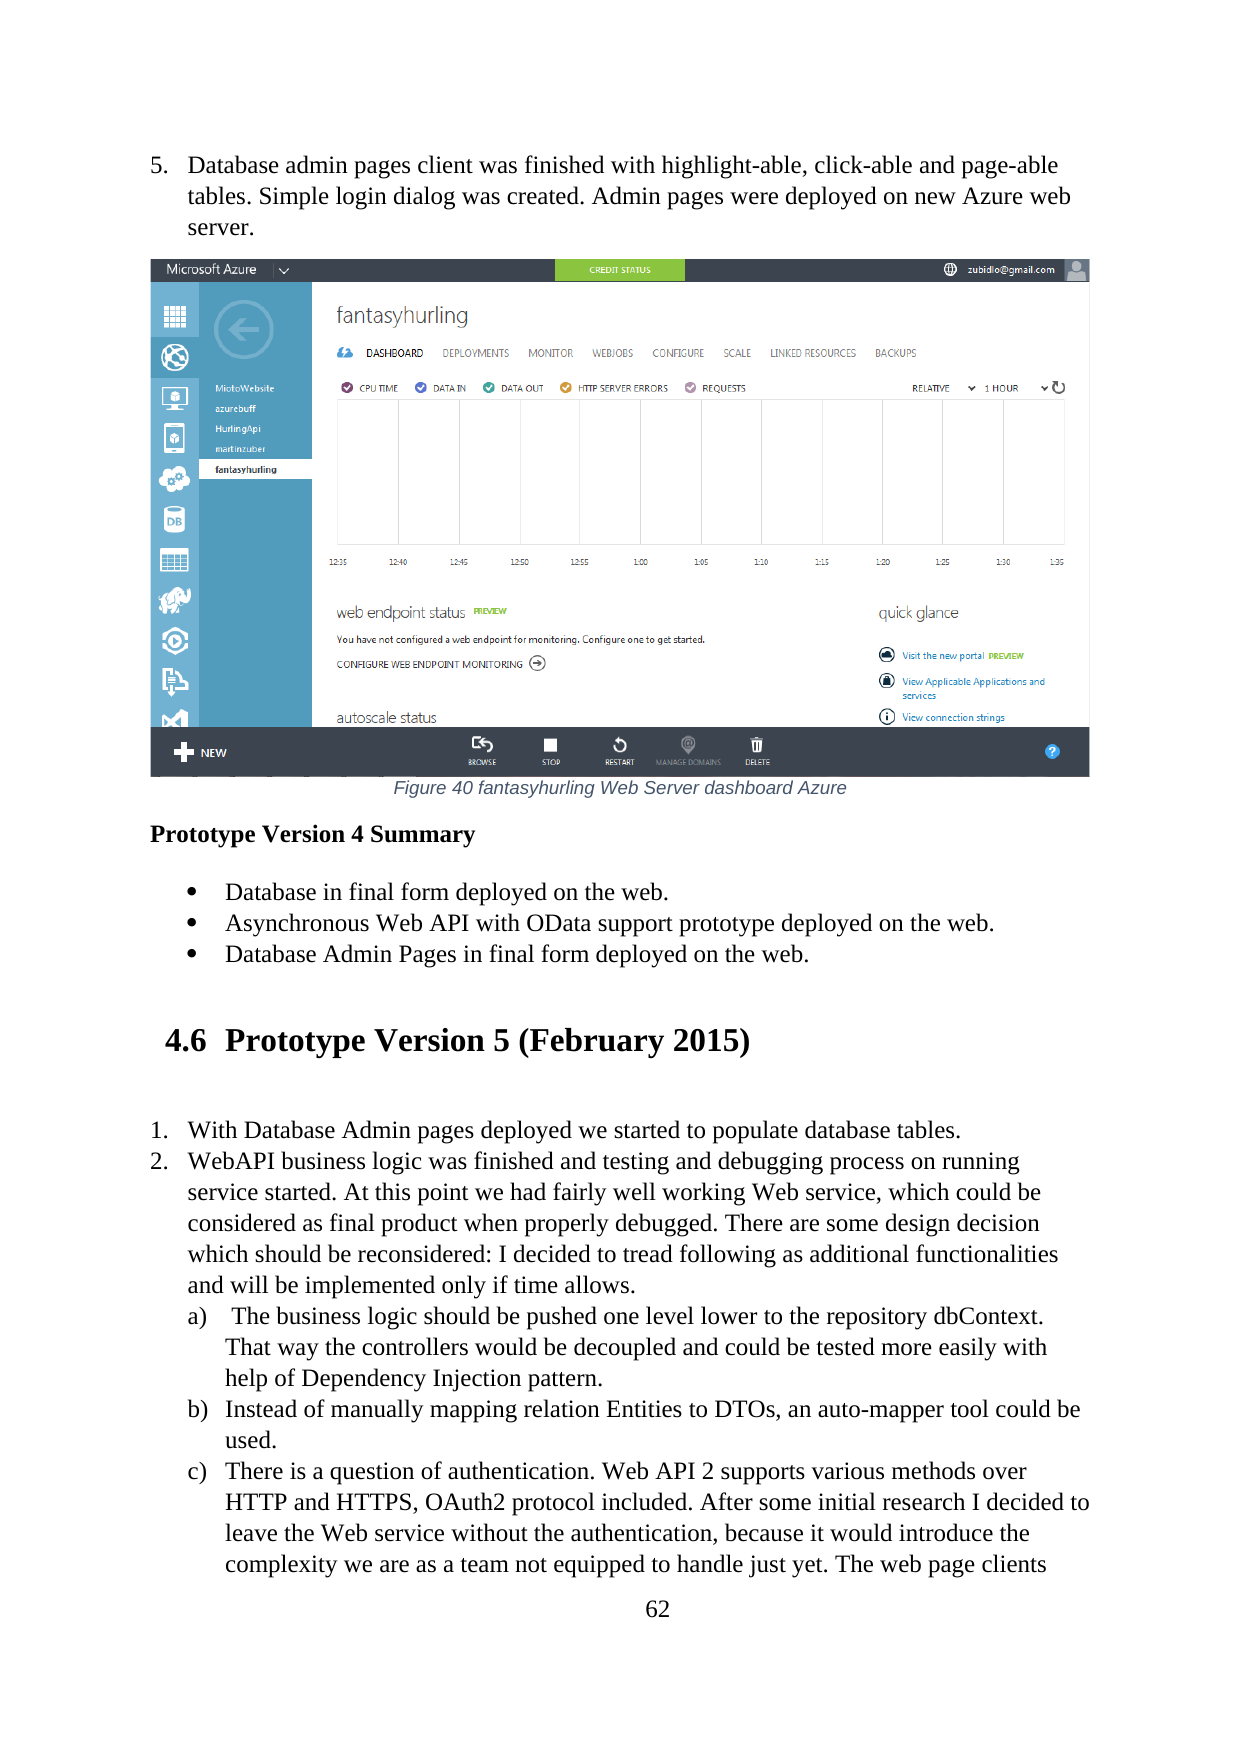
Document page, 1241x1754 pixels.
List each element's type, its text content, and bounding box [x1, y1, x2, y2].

list WebAPI business logic was finished and testing and debugging process on running service started. At this point we had fairly well working Web service, which could be considered as final product when properly debugged. There are some design decision which should be reconsidered: I decided to tread following as additional functionalities and will be implemented only if time allows. [150, 1146, 1090, 1299]
list Database in final form deployed on the web. [187, 877, 1090, 906]
list Database admin pages client was finished with highlight-able, click-able and page-able tables. Simple login dialog was created. Admin pages were deployed on new Azure web server. [150, 150, 1090, 241]
subtitle Prototype Version 5 (February 2015) [165, 1020, 1090, 1058]
picture [150, 259, 1090, 777]
list Database Admin Pages in final form deployed on the web. [187, 939, 1090, 968]
list Instead of manually mapping relation Entities to DTOs, an auto-mapper tool could be used. [187, 1394, 1090, 1454]
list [187, 1456, 1090, 1578]
list The business logic should be pushed one level lower to the repository dbContext. That way the controllers would be decoupled and could be tested more easily with help of Dependency Injection pattern. [187, 1301, 1090, 1392]
subtitle Prototype Version 4 Summary [150, 819, 1090, 848]
list With Database Admin pages deployed we started to populate database tables. [150, 1115, 1090, 1144]
list Asynchronous Web API with OData support prototype deployed on the web. [187, 908, 1090, 937]
text Figure 40 fantasyhurling Web Server dashboard Azure [150, 777, 1090, 798]
